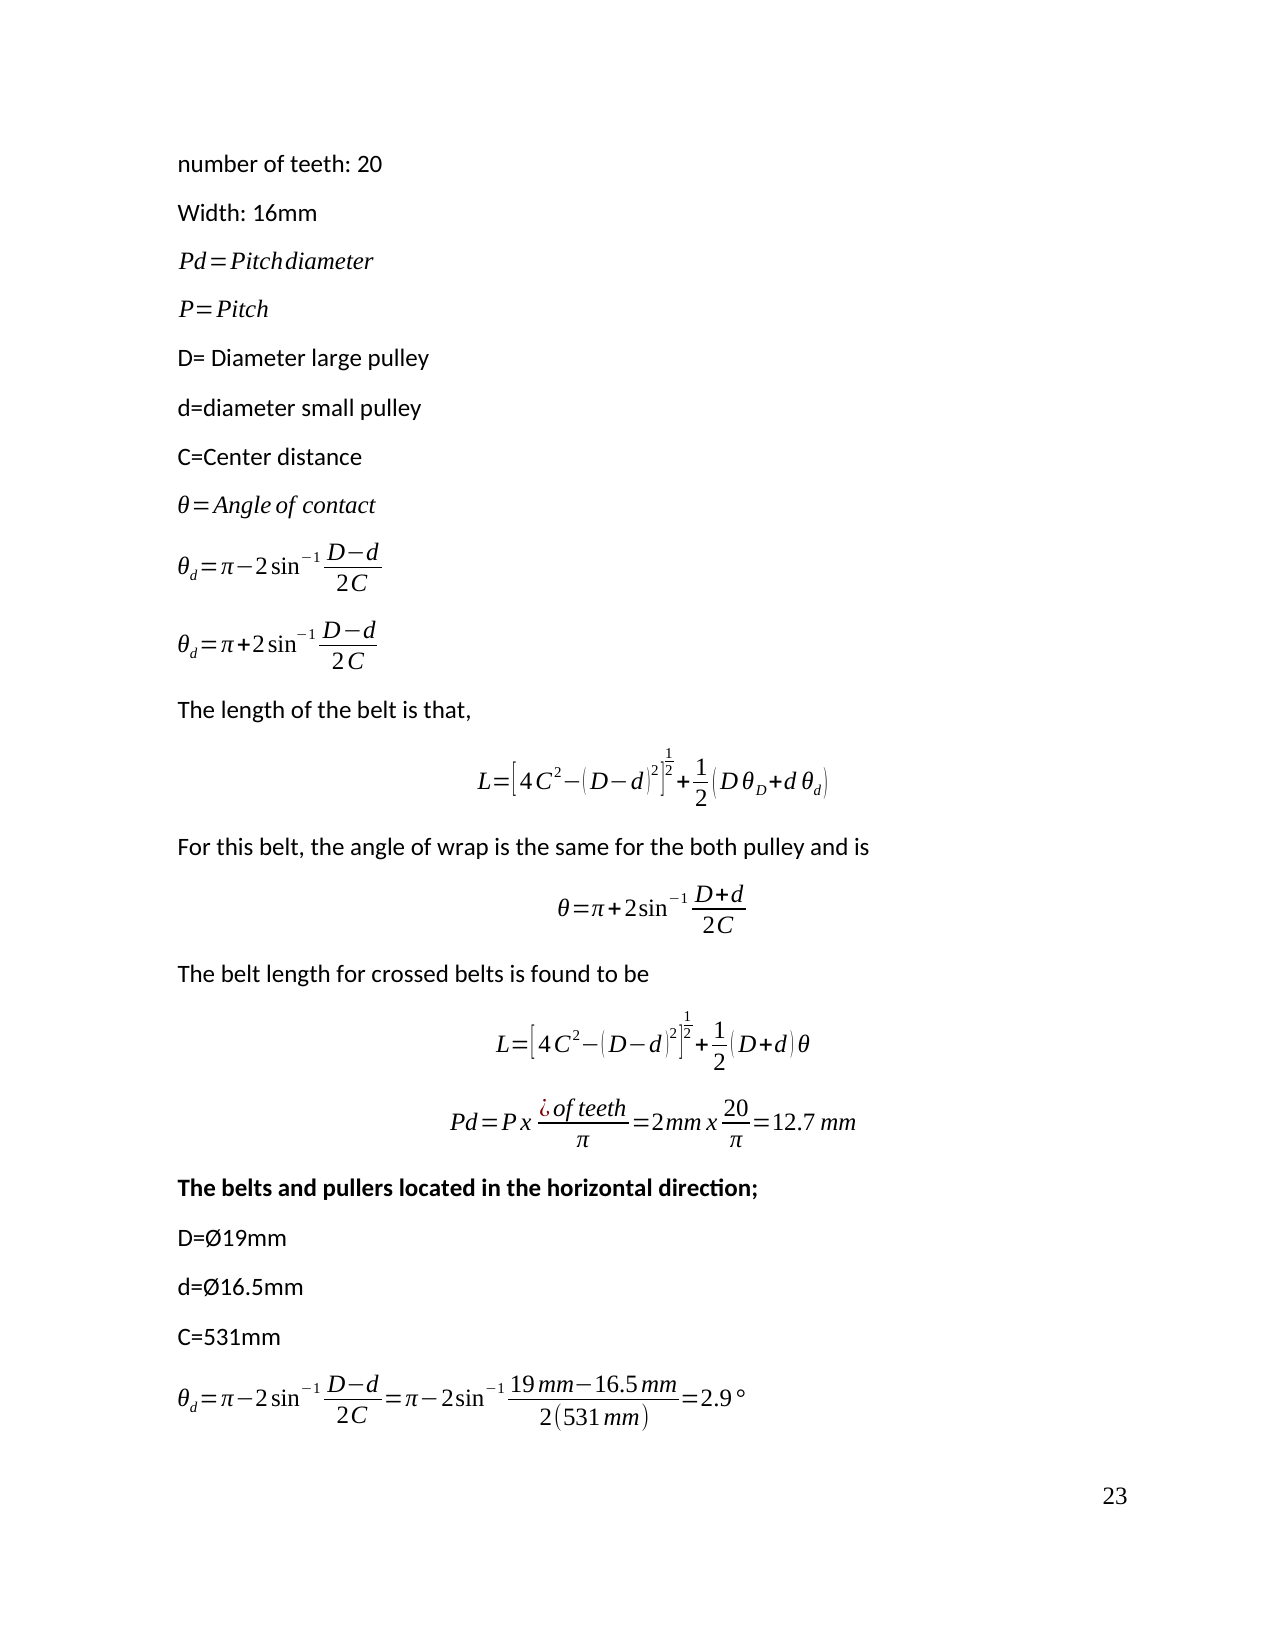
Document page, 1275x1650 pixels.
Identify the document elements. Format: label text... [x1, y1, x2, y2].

text d=Ø16.5mm [177, 1271, 1127, 1302]
text For this belt, the angle of wrap is the same for the both pulley and is [177, 831, 1127, 861]
text The belts and pullers located in the horizontal direction; [177, 1172, 1127, 1203]
text D=Ø19mm [177, 1222, 1127, 1252]
text The belt length for crossed belts is found to be [177, 958, 1127, 989]
text C=Center distance [177, 441, 1127, 472]
text The length of the belt is that, [177, 694, 1127, 725]
text Width: 16mm [177, 197, 1127, 228]
text D= Diameter large pulley [177, 342, 1127, 373]
text d=diameter small pulley [177, 392, 1127, 422]
text C=531mm [177, 1321, 1127, 1351]
text number of teeth: 20 [177, 148, 1127, 178]
